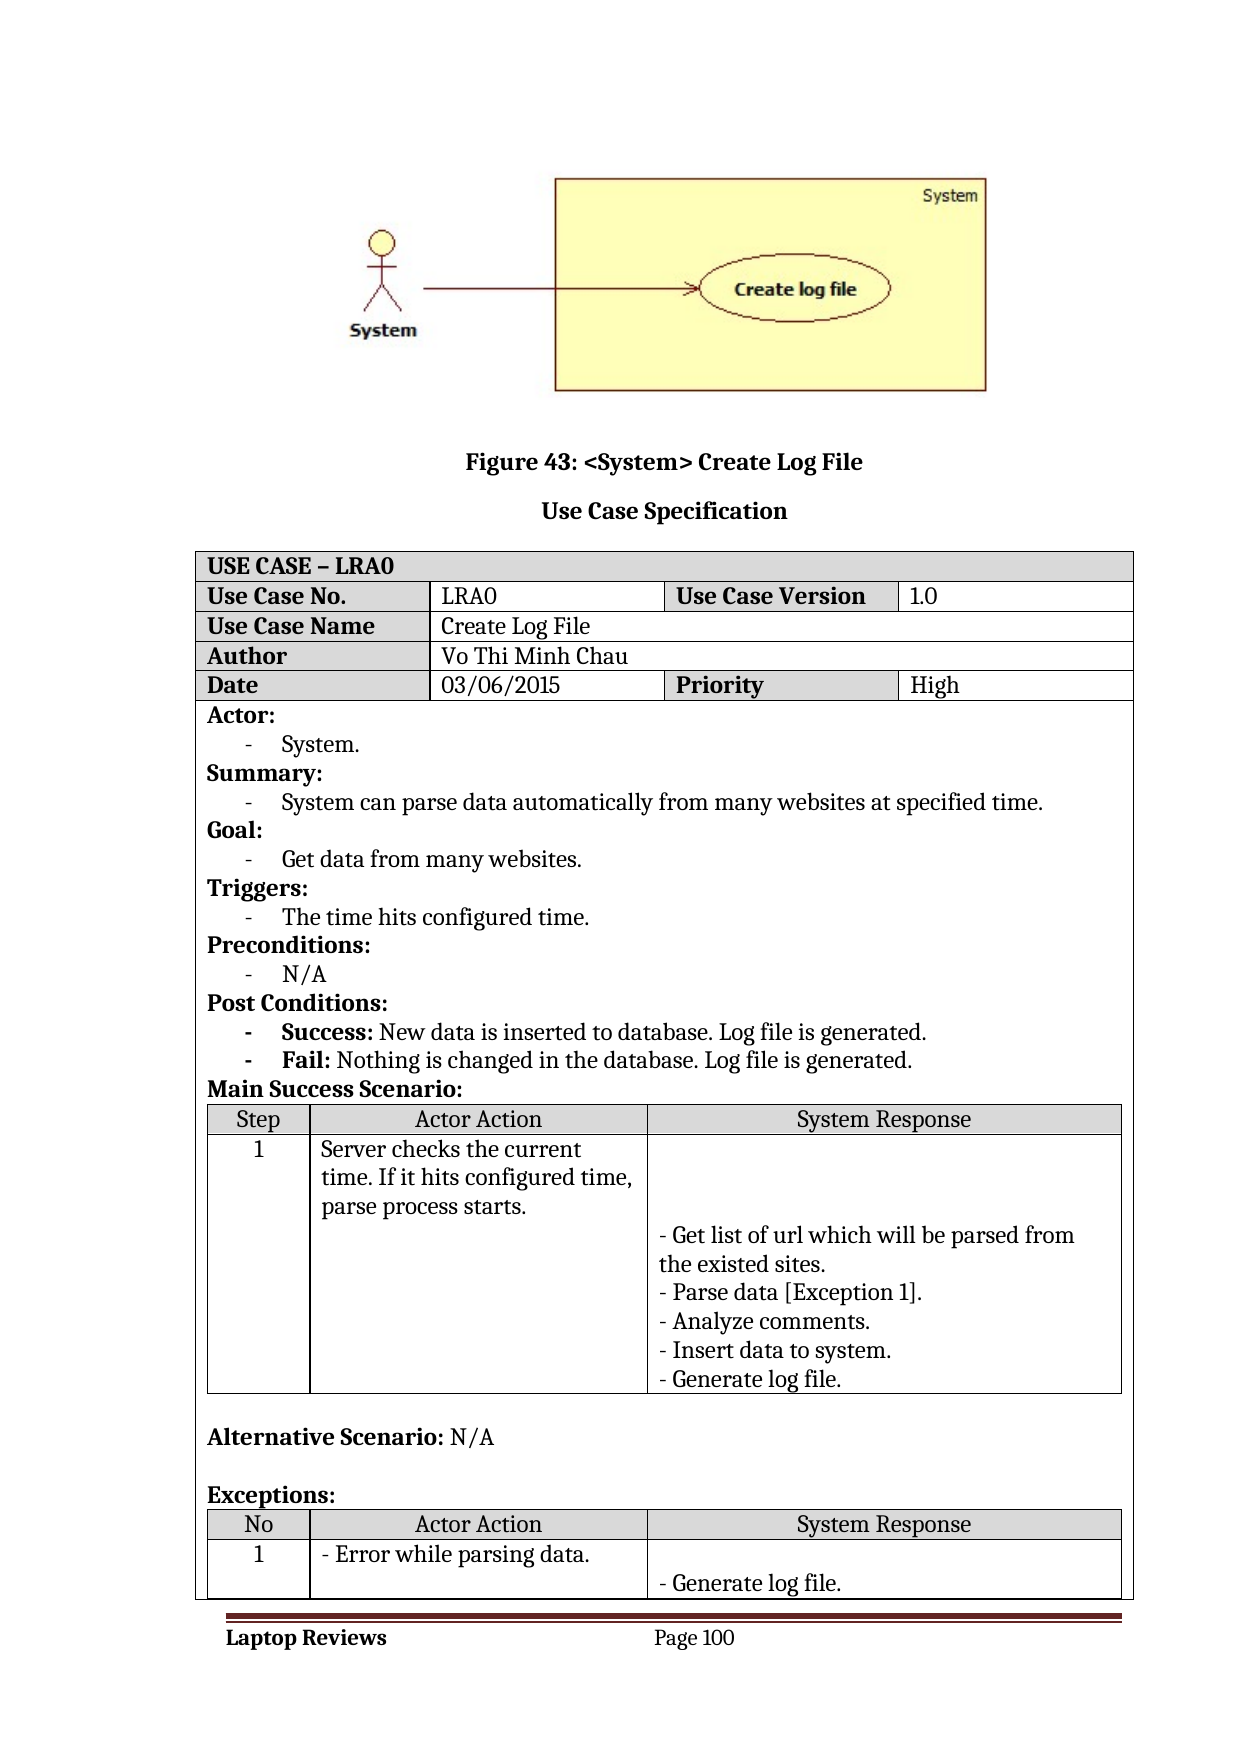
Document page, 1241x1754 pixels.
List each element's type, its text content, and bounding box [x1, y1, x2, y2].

table_cell Use Case No. [196, 582, 429, 611]
table_header USE CASE – LRA0 [196, 552, 1133, 581]
table_cell Use Case Name [196, 612, 429, 641]
table_cell LRA0 [431, 582, 664, 611]
table_cell 1.0 [899, 582, 1133, 611]
table_cell Use Case Version [665, 582, 898, 611]
table_cell Date [196, 671, 429, 700]
picture [311, 147, 1018, 423]
table_cell Create Log File [431, 612, 1133, 641]
table_cell Vo Thi Minh Chau [431, 642, 1133, 670]
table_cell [196, 701, 1133, 1599]
text Figure 43: <System> Create Log File [207, 448, 1122, 476]
table_cell High [899, 671, 1133, 700]
table_cell Priority [665, 671, 898, 700]
text Use Case Specification [207, 497, 1122, 526]
table_cell Author [196, 642, 429, 670]
table_cell 03/06/2015 [431, 671, 664, 700]
